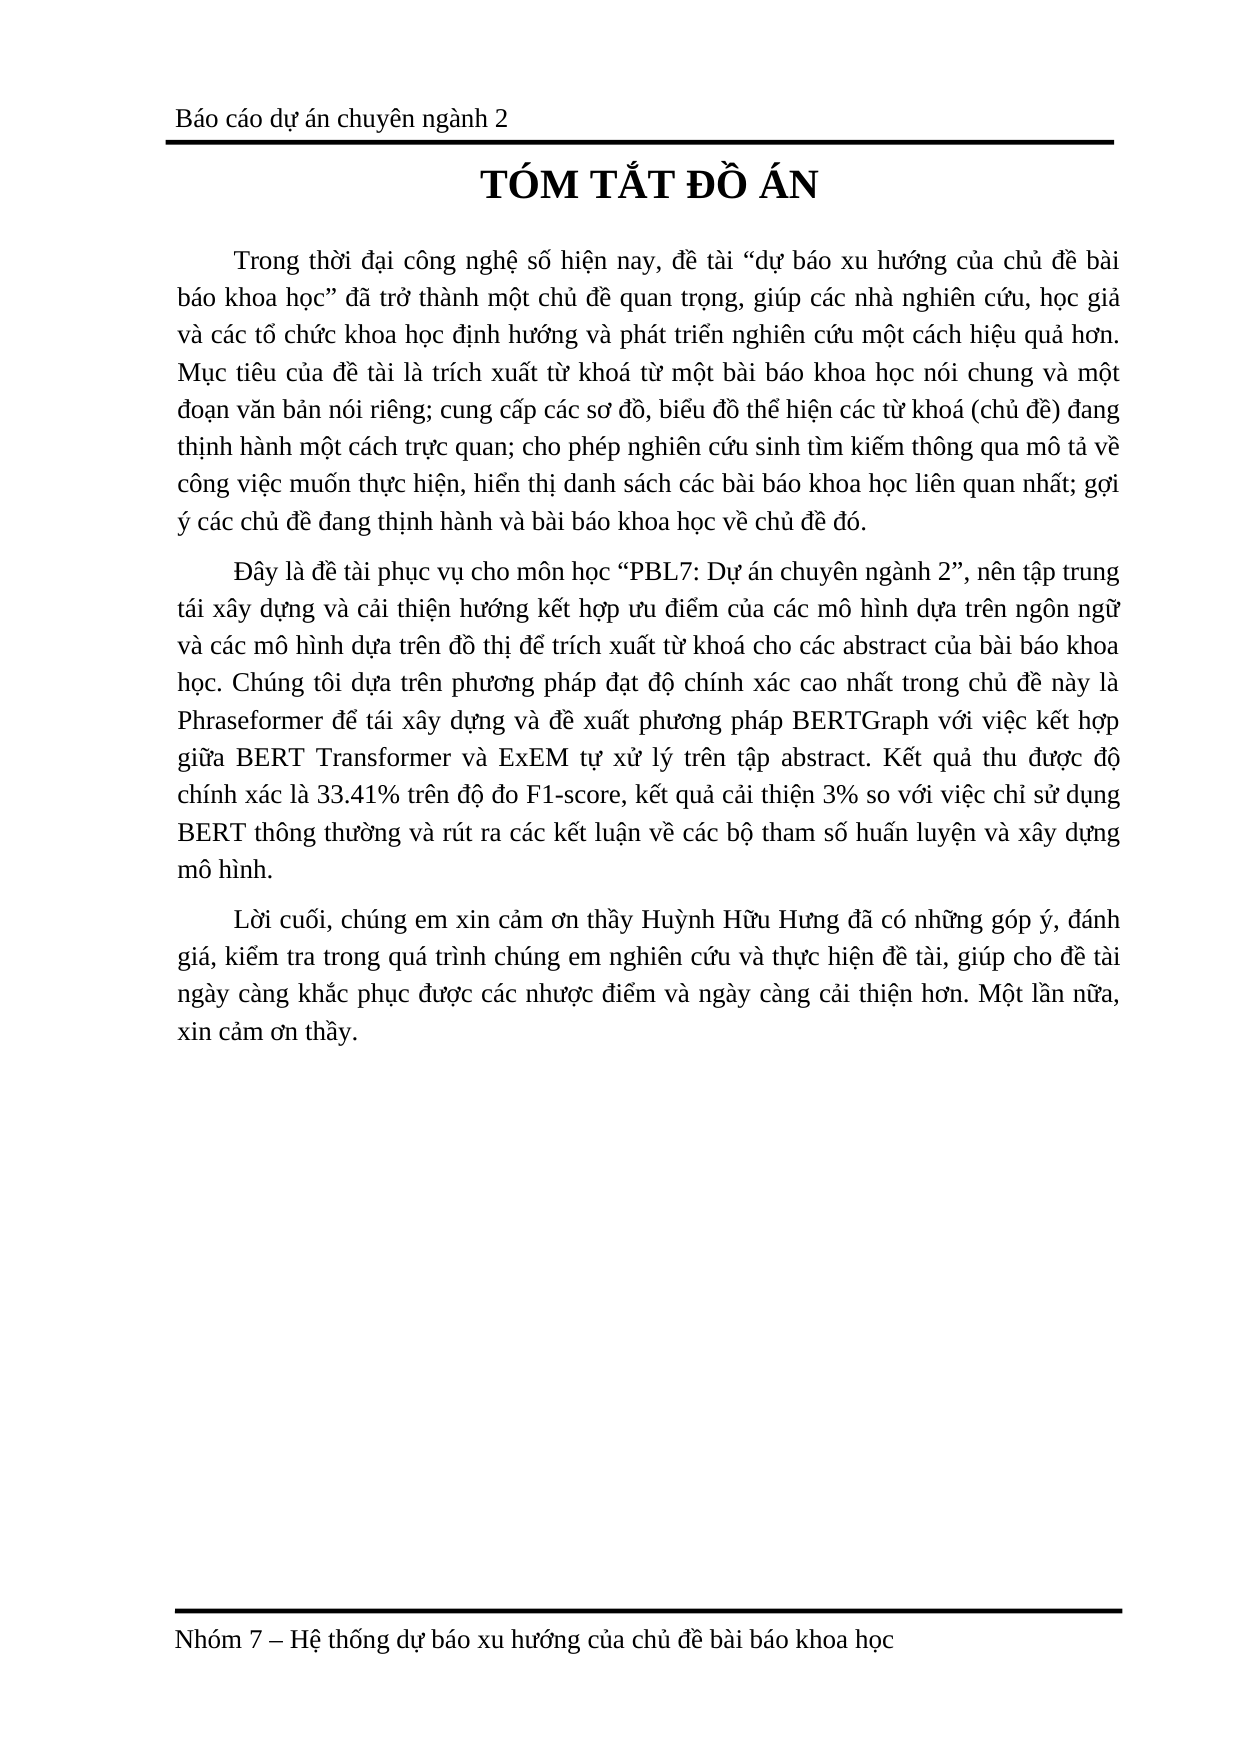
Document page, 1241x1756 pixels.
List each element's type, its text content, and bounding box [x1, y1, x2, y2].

text Lời cuối, chúng em xin cảm ơn thầy Huỳnh Hữu Hưng đã có những góp ý, đánh giá, kiểm tra trong quá trình chúng em nghiên cứu và thực hiện đề tài, giúp cho đề tài ngày càng khắc phục được các nhược điểm và ngày càng cải thiện hơn. Một lần nữa, xin cảm ơn thầy. [177, 903, 1122, 1046]
subtitle TÓM TẮT ĐỒ ÁN [177, 159, 1122, 207]
text Đây là đề tài phục vụ cho môn học “PBL7: Dự án chuyên ngành 2”, nên tập trung tái xây dựng và cải thiện hướng kết hợp ưu điểm của các mô hình dựa trên ngôn ngữ và các mô hình dựa trên đồ thị để trích xuất từ khoá cho các abstract của bài báo khoa học. Chúng tôi dựa trên phương pháp đạt độ chính xác cao nhất trong chủ đề này là Phraseformer để tái xây dựng và đề xuất phương pháp BERTGraph với việc kết hợp giữa BERT Transformer và ExEM tự xử lý trên tập abstract. Kết quả thu được độ chính xác là 33.41% trên độ đo F1-score, kết quả cải thiện 3% so với việc chỉ sử dụng BERT thông thường và rút ra các kết luận về các bộ tham số huấn luyện và xây dựng mô hình. [177, 555, 1122, 884]
text Trong thời đại công nghệ số hiện nay, đề tài “dự báo xu hướng của chủ đề bài báo khoa học” đã trở thành một chủ đề quan trọng, giúp các nhà nghiên cứu, học giả và các tổ chức khoa học định hướng và phát triển nghiên cứu một cách hiệu quả hơn. Mục tiêu của đề tài là trích xuất từ khoá từ một bài báo khoa học nói chung và một đoạn văn bản nói riêng; cung cấp các sơ đồ, biểu đồ thể hiện các từ khoá (chủ đề) đang thịnh hành một cách trực quan; cho phép nghiên cứu sinh tìm kiếm thông qua mô tả về công việc muốn thực hiện, hiển thị danh sách các bài báo khoa học liên quan nhất; gợi ý các chủ đề đang thịnh hành và bài báo khoa học về chủ đề đó. [177, 244, 1122, 536]
